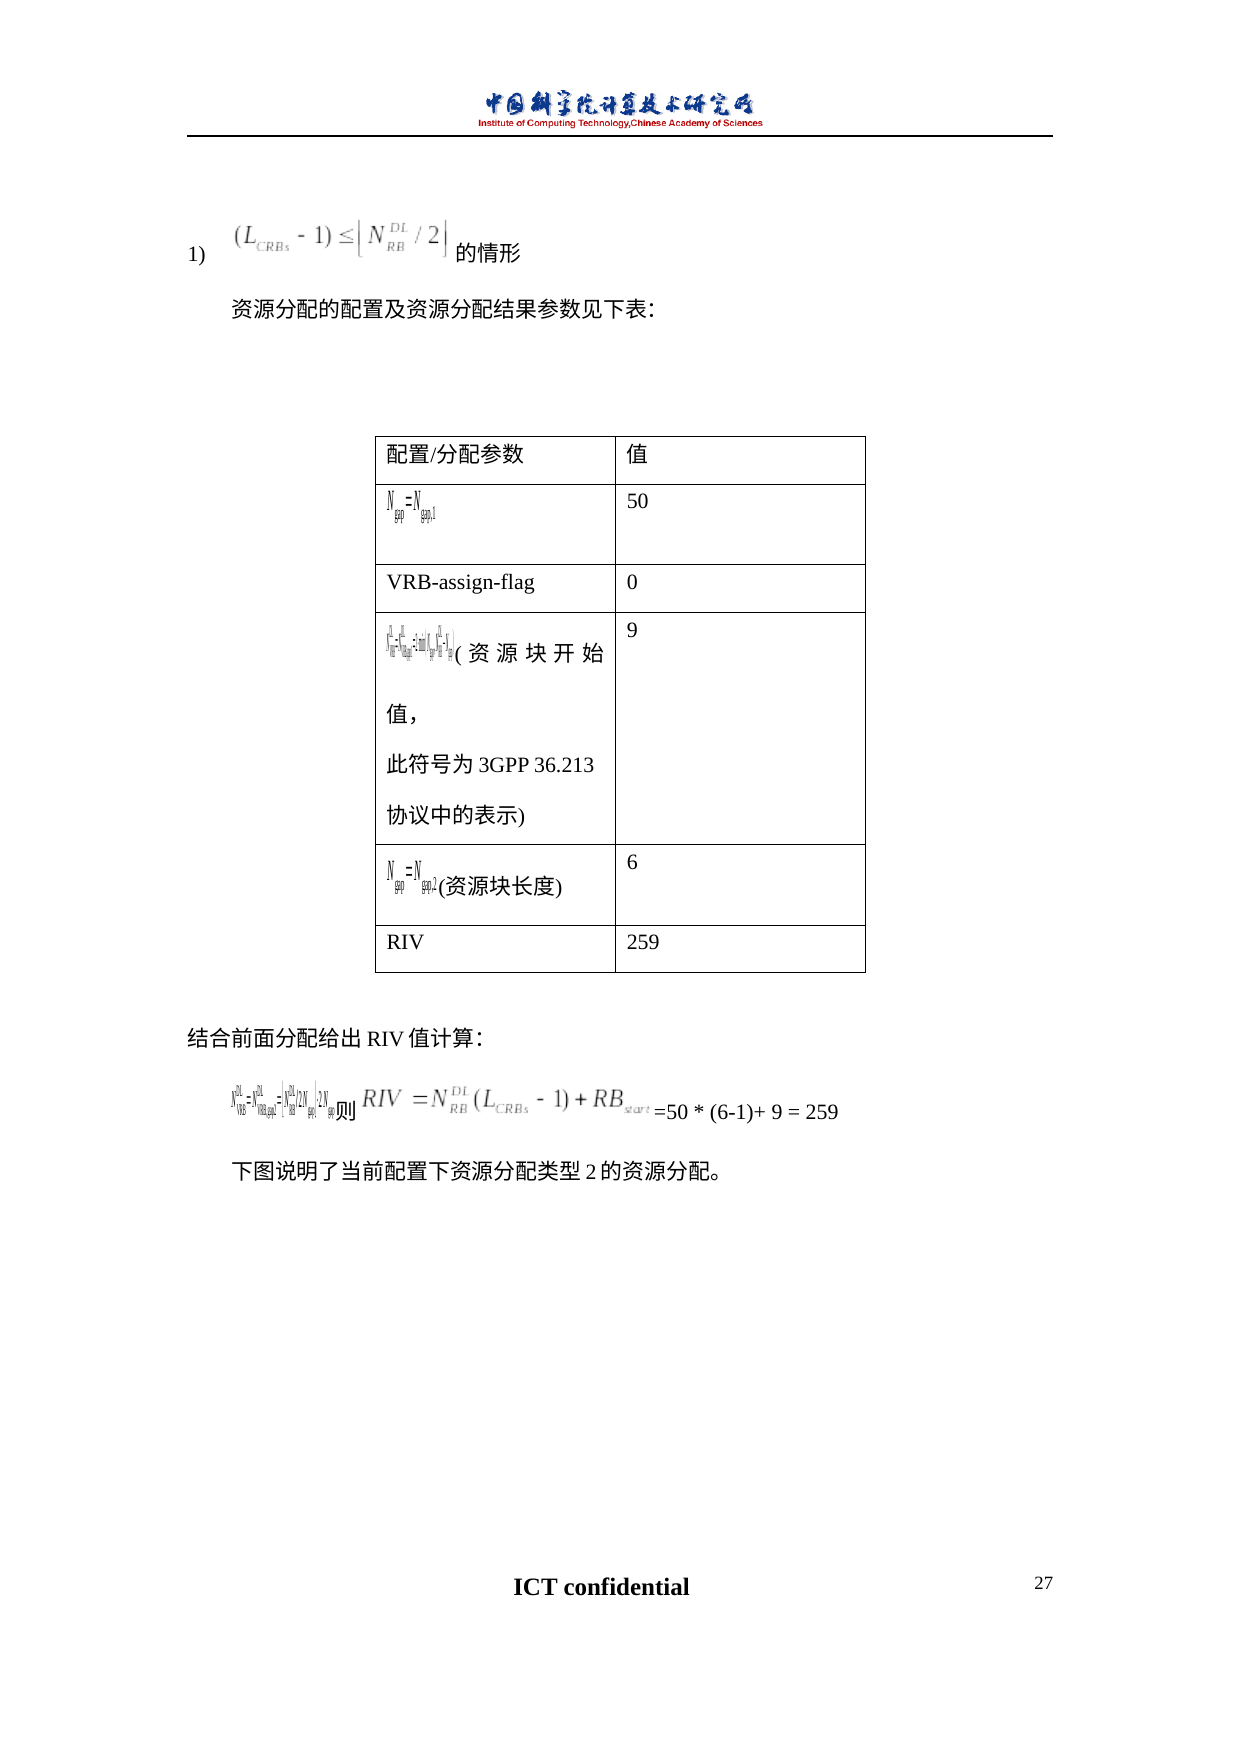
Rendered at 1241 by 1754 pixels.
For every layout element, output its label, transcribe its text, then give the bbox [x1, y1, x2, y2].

table_cell 259 [616, 926, 865, 972]
text 下图说明了当前配置下资源分配类型2的资源分配。 [187, 1154, 1053, 1186]
table_cell (资源块长度) [376, 845, 615, 924]
table_cell [376, 485, 615, 564]
text 则=50 * (6-1)+ 9 = 259 [187, 1071, 1053, 1136]
table_cell 9 [616, 613, 865, 844]
text 资源分配的配置及资源分配结果参数见下表： [187, 292, 1053, 324]
table_header 配置/分配参数 [376, 437, 615, 484]
table_cell RIV [376, 926, 615, 972]
table_cell 50 [616, 485, 865, 564]
table_cell 6 [616, 845, 865, 924]
table_header 值 [616, 437, 865, 484]
table_cell 0 [616, 565, 865, 612]
table_cell (资源块开始值， 此符号为3GPP 36.213 协议中的表示) [376, 613, 615, 844]
list 的情形 [187, 209, 1053, 274]
picture [476, 88, 764, 134]
table_cell VRB-assign-flag [376, 565, 615, 612]
text 结合前面分配给出RIV值计算： [187, 1020, 1053, 1053]
